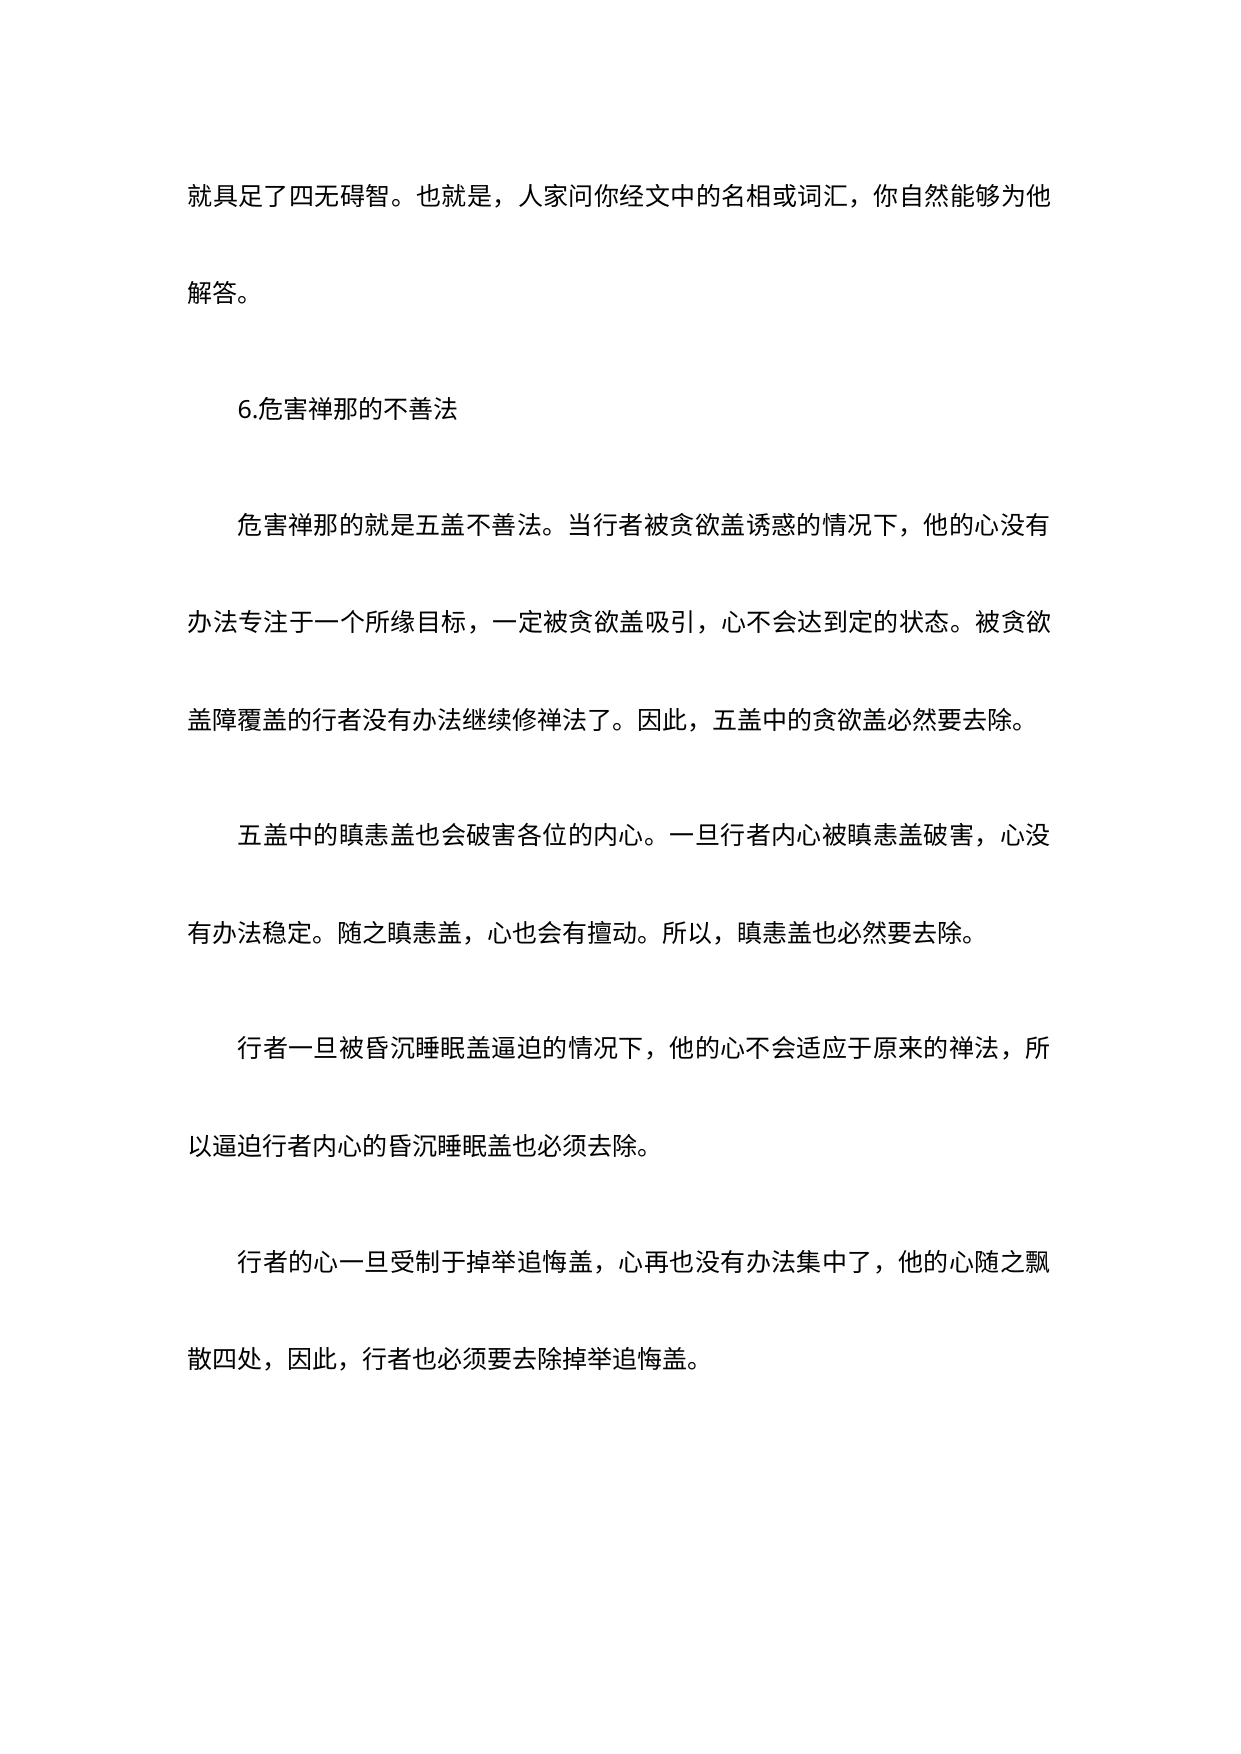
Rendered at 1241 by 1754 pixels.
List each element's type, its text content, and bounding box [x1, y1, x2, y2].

text 五盖中的瞋恚盖也会破害各位的内心。一旦行者内心被瞋恚盖破害，心没有办法稳定。随之瞋恚盖，心也会有擅动。所以，瞋恚盖也必然要去除。 [187, 801, 1053, 964]
text 6.危害禅那的不善法 [187, 375, 1053, 440]
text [187, 162, 1053, 324]
text 危害禅那的就是五盖不善法。当行者被贪欲盖诱惑的情况下，他的心没有办法专注于一个所缘目标，一定被贪欲盖吸引，心不会达到定的状态。被贪欲盖障覆盖的行者没有办法继续修禅法了。因此，五盖中的贪欲盖必然要去除。 [187, 491, 1053, 751]
text 行者的心一旦受制于掉举追悔盖，心再也没有办法集中了，他的心随之飘散四处，因此，行者也必须要去除掉举追悔盖。 [187, 1228, 1053, 1390]
text 行者一旦被昏沉睡眠盖逼迫的情况下，他的心不会适应于原来的禅法，所以逼迫行者内心的昏沉睡眠盖也必须去除。 [187, 1014, 1053, 1177]
